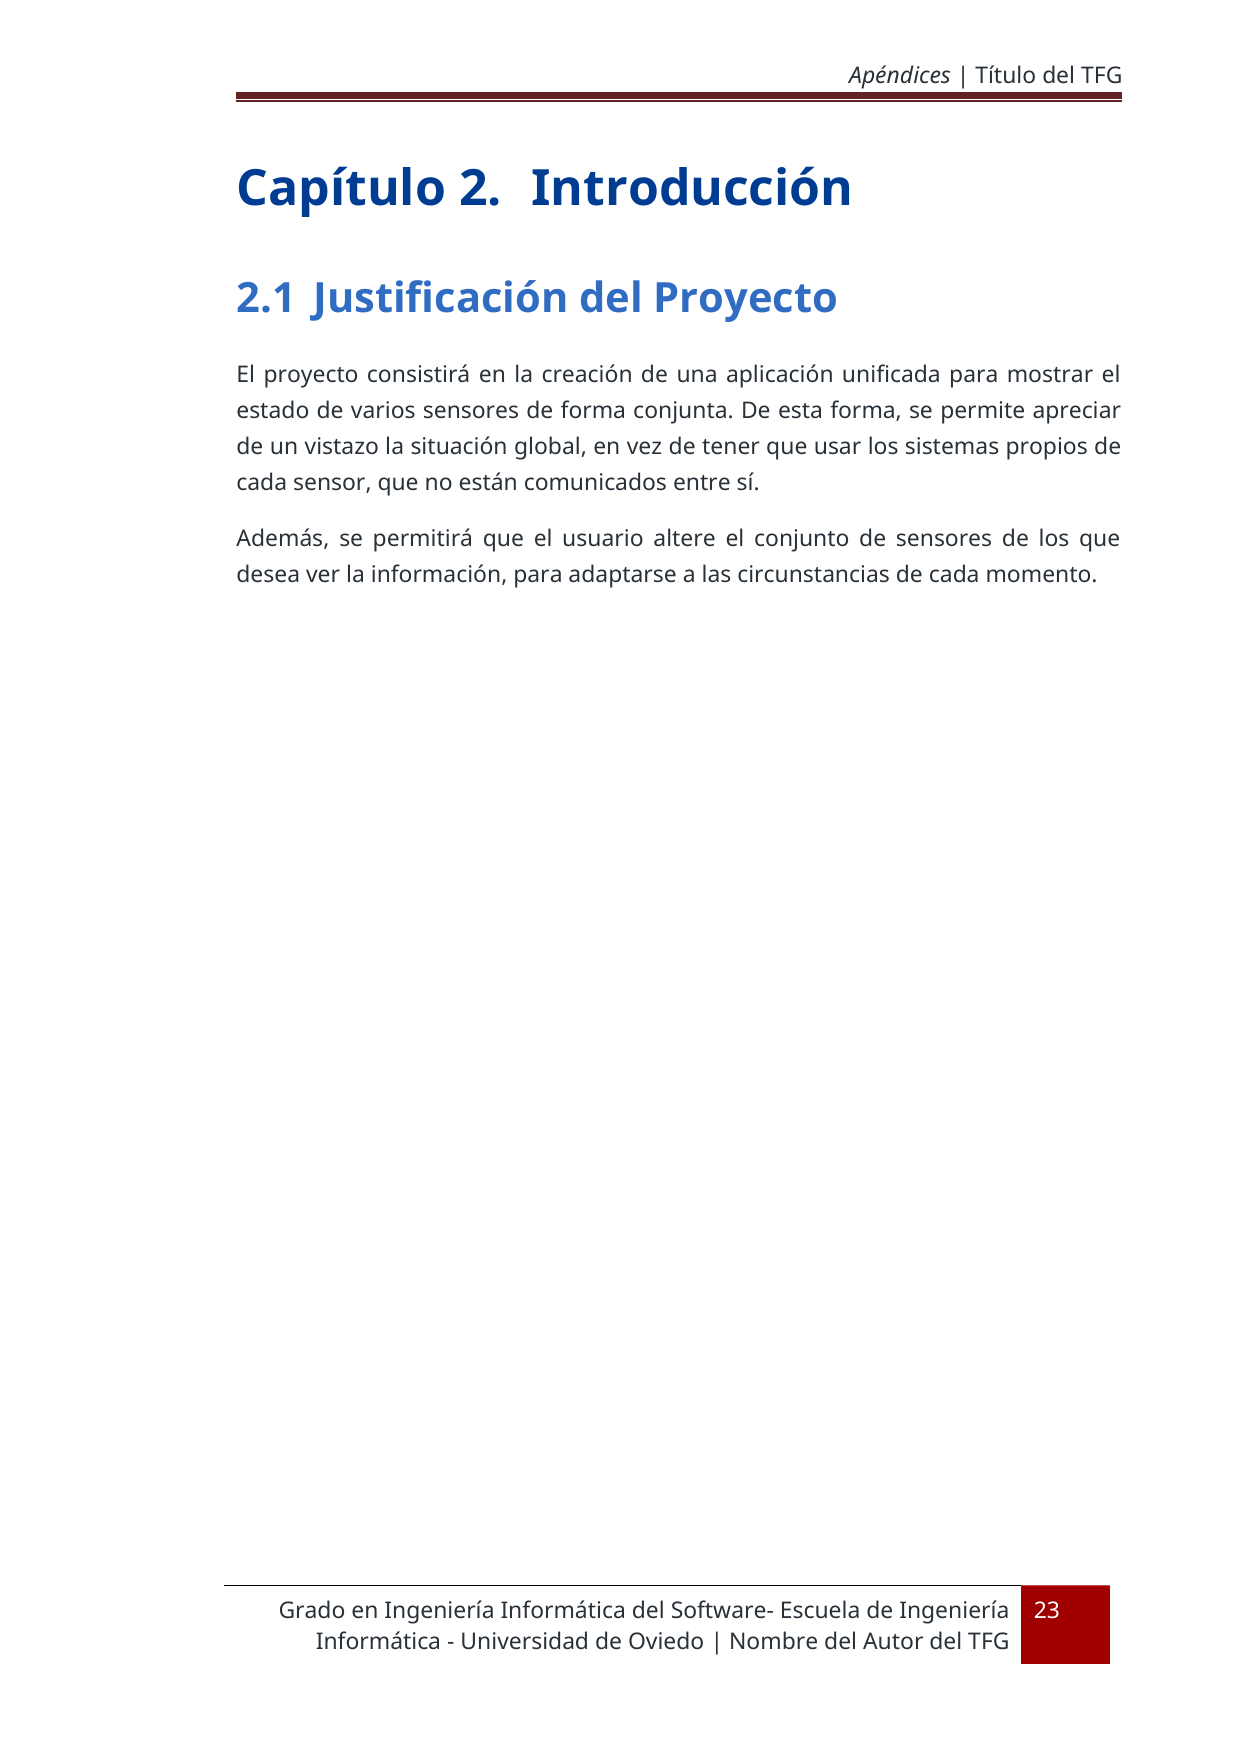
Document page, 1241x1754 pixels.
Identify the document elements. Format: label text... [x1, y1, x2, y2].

text El proyecto consistirá en la creación de una aplicación unificada para mostrar el estado de varios sensores de forma conjunta. De esta forma, se permite apreciar de un vistazo la situación global, en vez de tener que usar los sistemas propios de cada sensor, que no están comunicados entre sí. [236, 358, 1122, 497]
subtitle Introducción [236, 152, 1122, 220]
text Además, se permitirá que el usuario altere el conjunto de sensores de los que desea ver la información, para adaptarse a las circunstancias de cada momento. [236, 522, 1122, 589]
subtitle Justificación del Proyecto [236, 268, 1122, 324]
